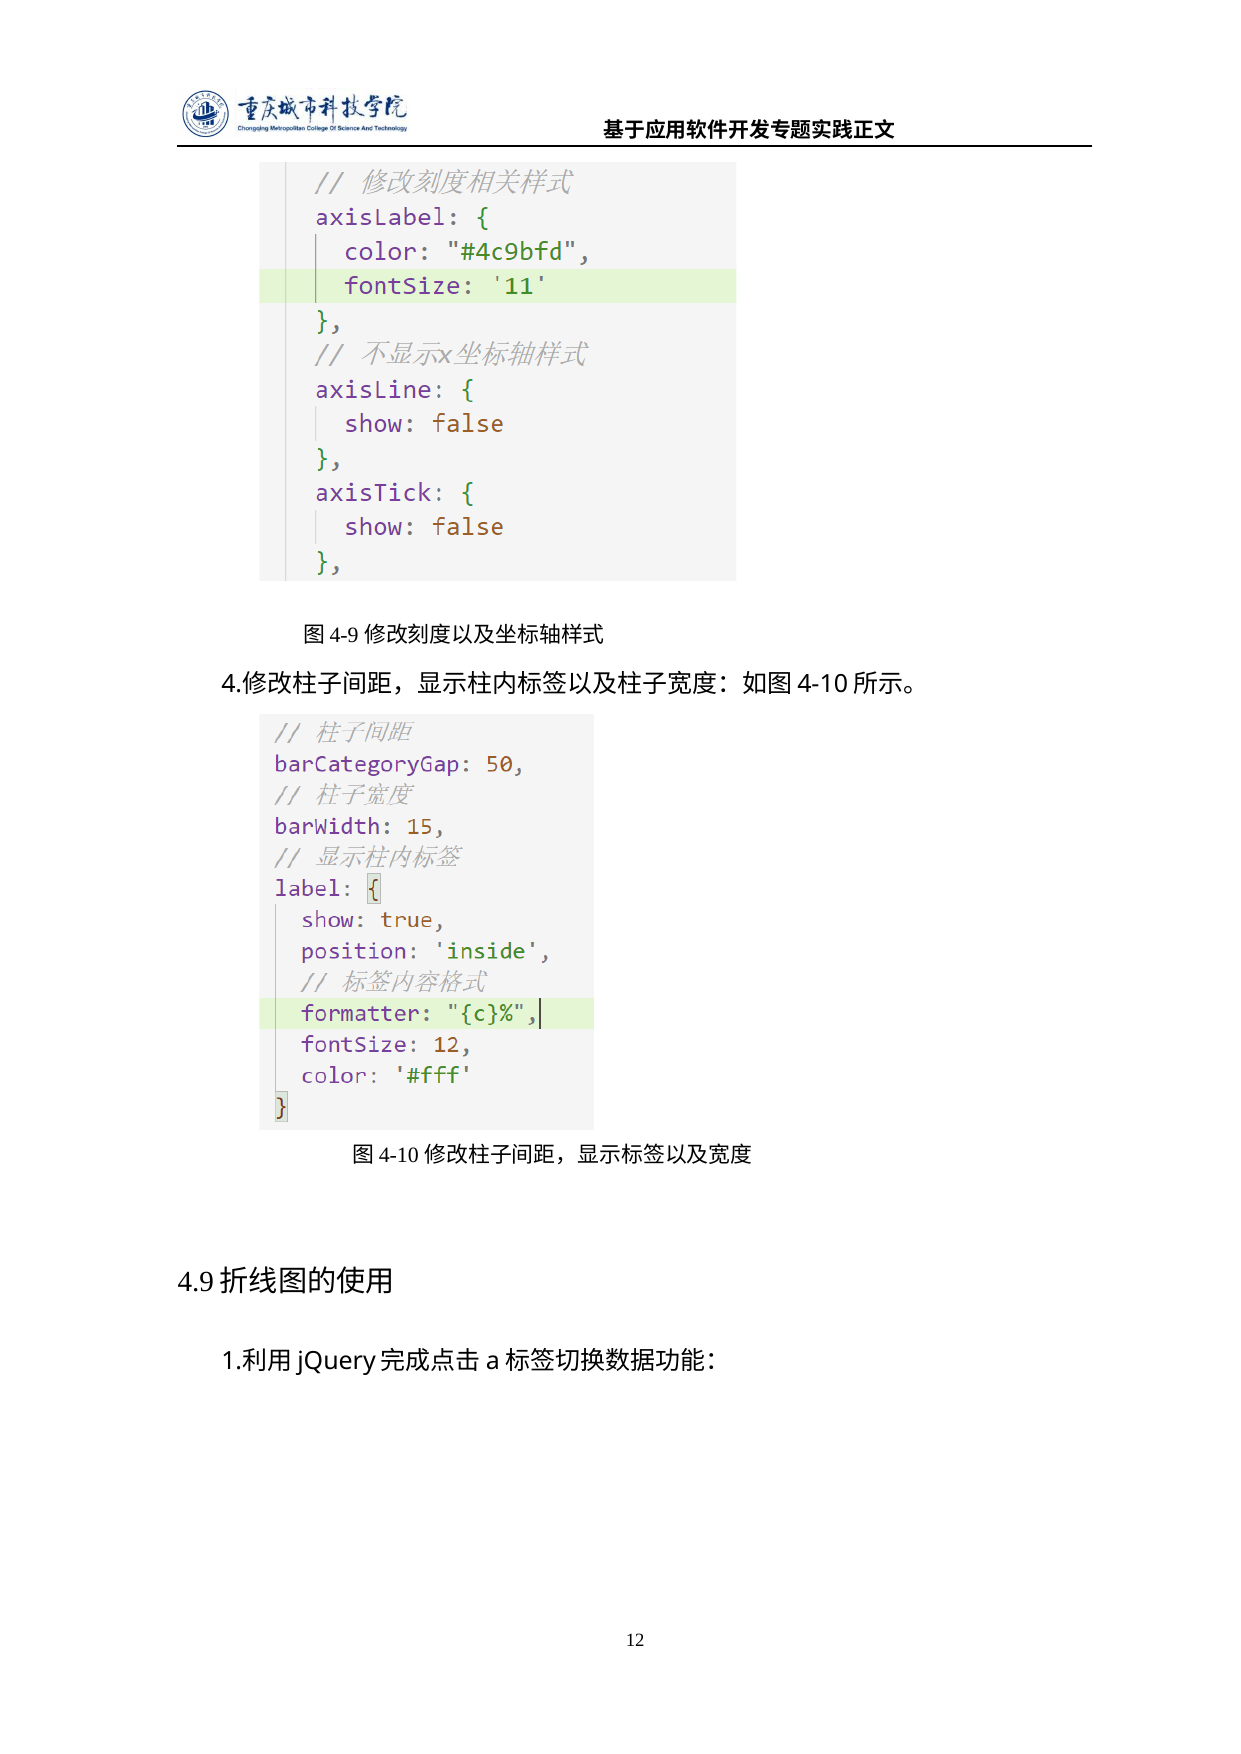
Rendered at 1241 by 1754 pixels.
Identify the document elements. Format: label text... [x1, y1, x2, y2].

text 1.利用jQuery完成点击a标签切换数据功能： [221, 1326, 1092, 1391]
text 4.9折线图的使用 [177, 1246, 1092, 1311]
picture [259, 162, 737, 581]
picture [259, 714, 594, 1130]
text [221, 162, 1092, 649]
picture [177, 88, 414, 138]
